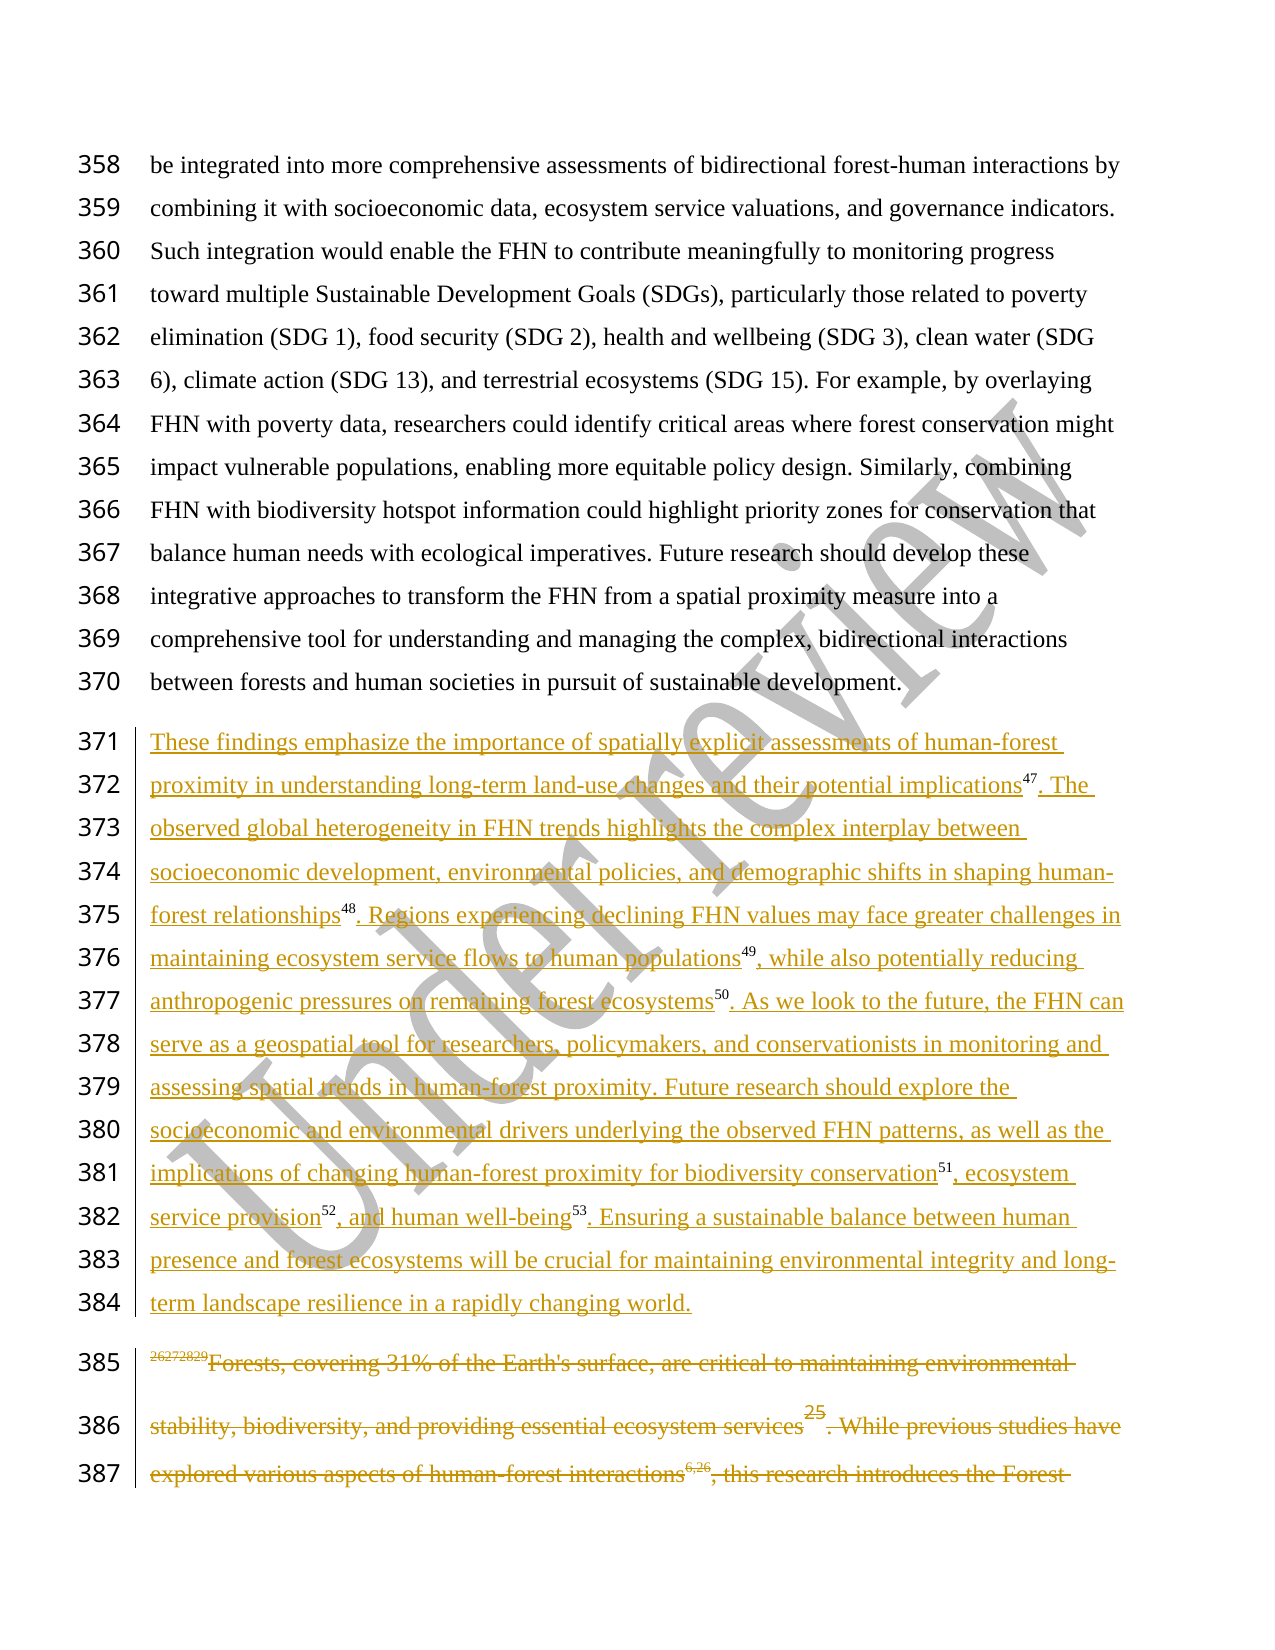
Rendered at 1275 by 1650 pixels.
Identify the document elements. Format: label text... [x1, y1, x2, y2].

text 47484950515253 [150, 727, 1125, 1317]
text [150, 150, 1125, 696]
